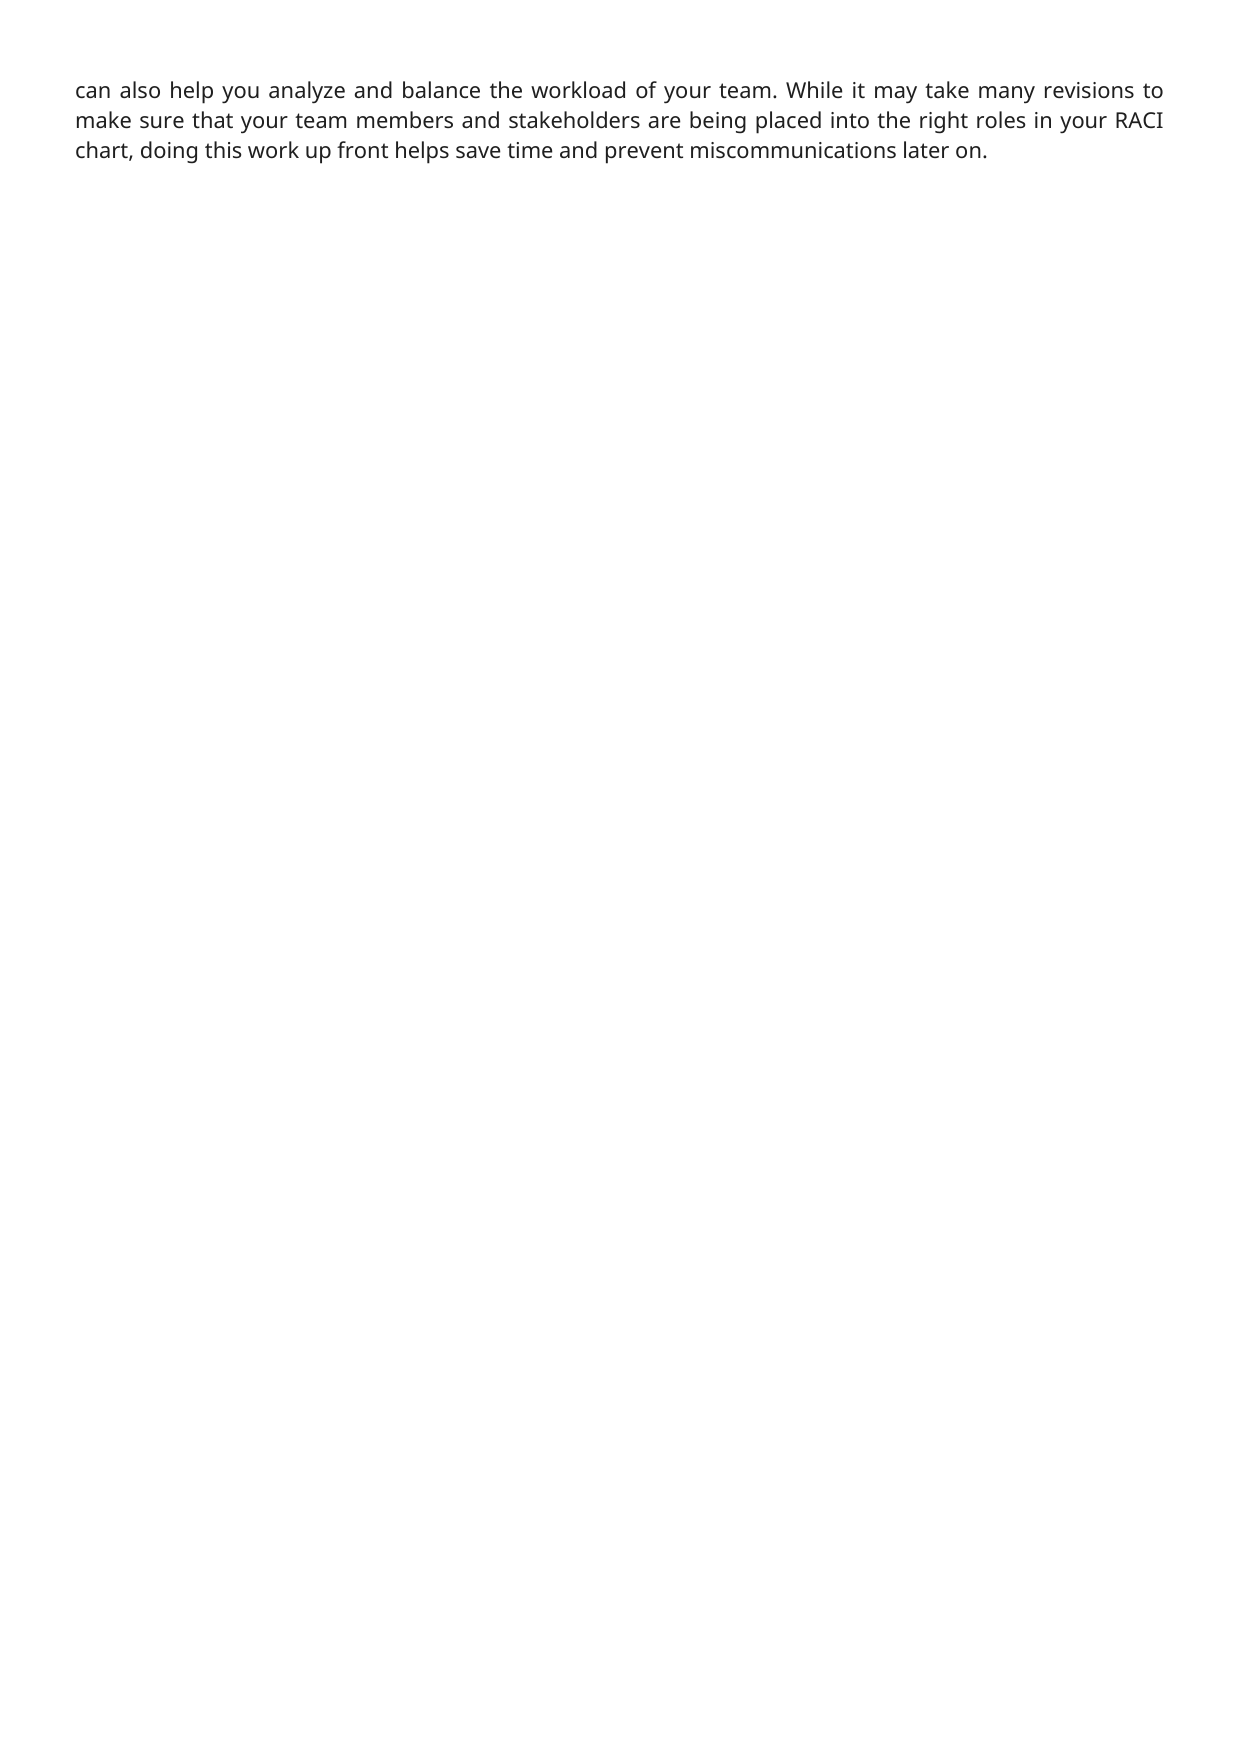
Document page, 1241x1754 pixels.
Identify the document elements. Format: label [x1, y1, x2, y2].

text [75, 75, 1165, 164]
